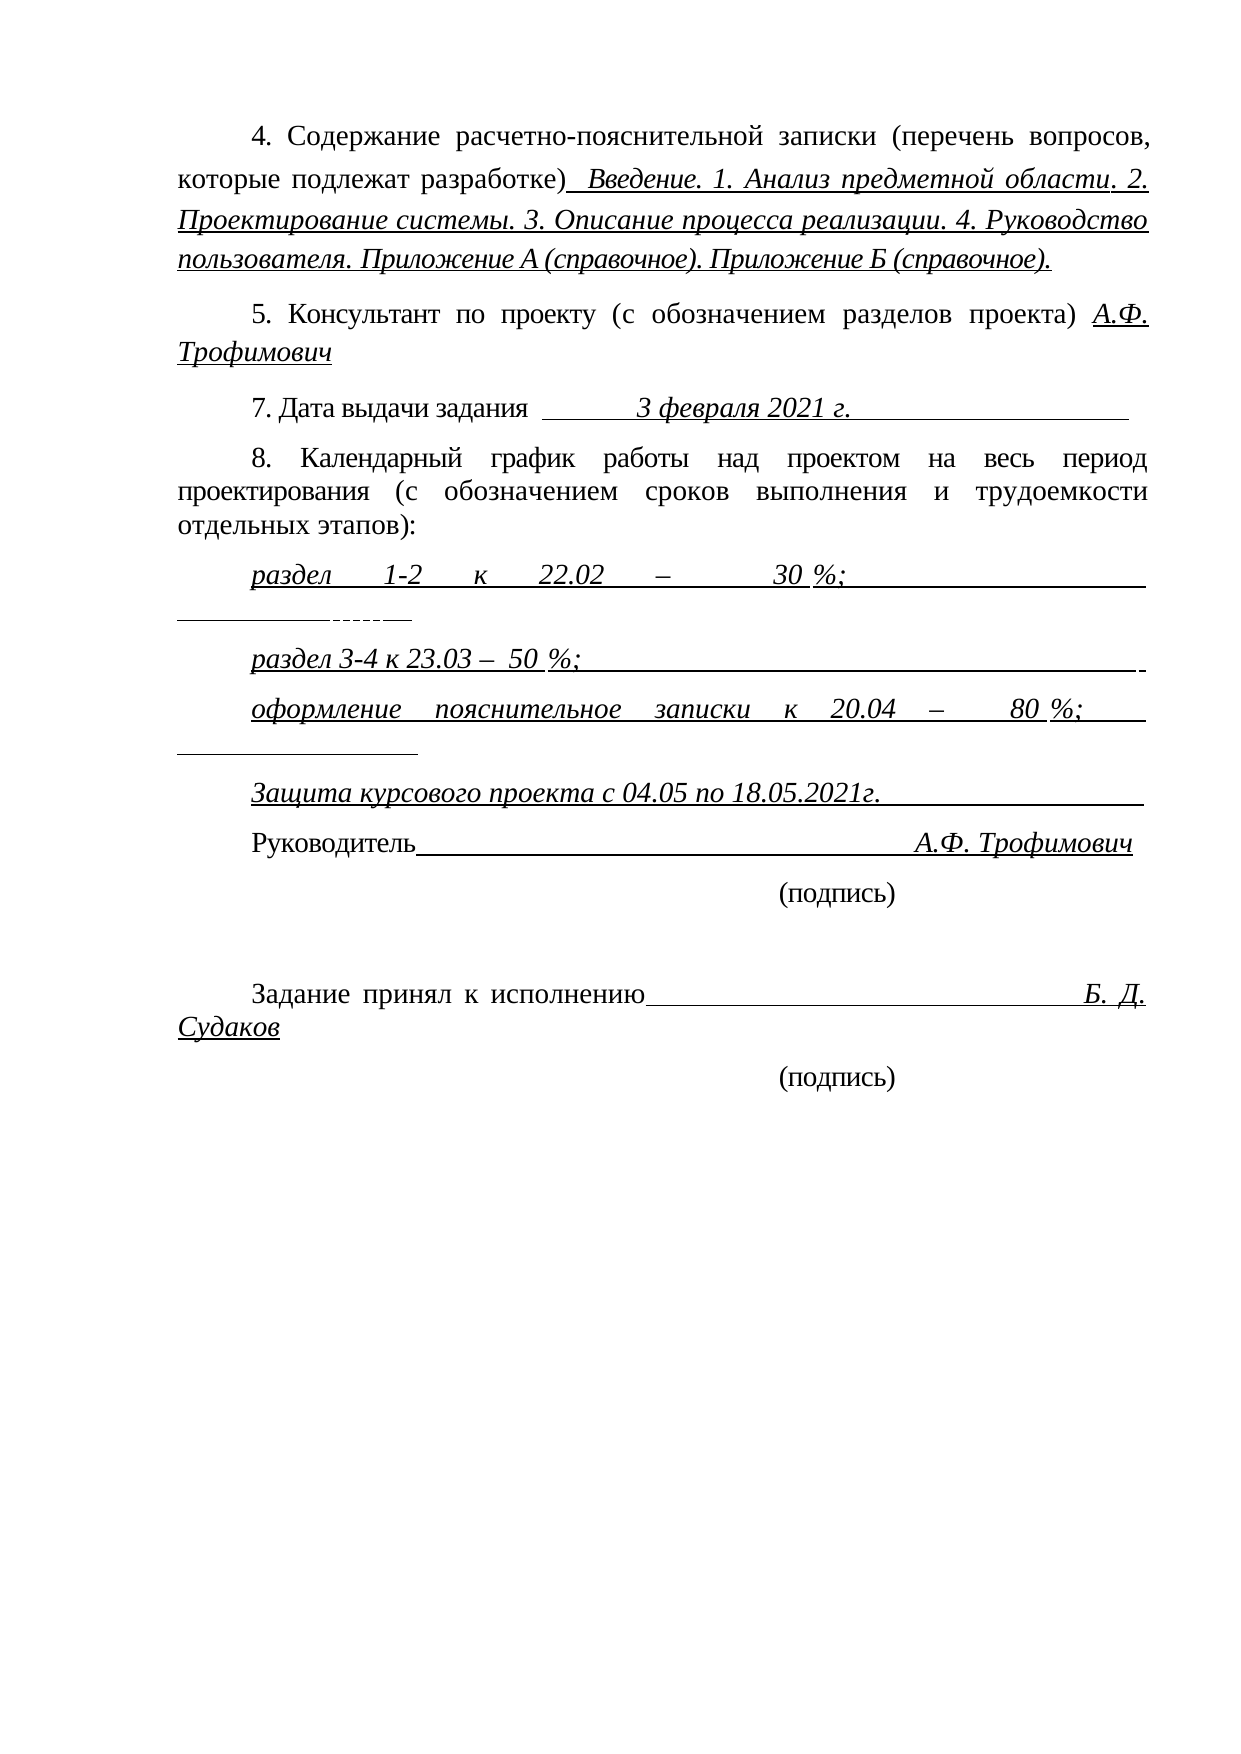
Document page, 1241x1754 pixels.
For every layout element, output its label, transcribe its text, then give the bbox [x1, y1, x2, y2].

text Задание принял к исполнению –––––––___________ –– Б. Д. Судаков [177, 976, 1148, 1043]
text 7. Дата выдачи задания –––– –3 февраля 2021 г.––––––––––––––––––– [177, 390, 1152, 423]
text 5. Консультант по проекту (с обозначением разделов проекта) А.Ф. Трофимович– [177, 296, 1152, 368]
text раздел 1-2 к 22.02 – 30 %; ––––––––––––––––– –––––––––– –_ [177, 557, 1149, 624]
text (подпись) [177, 875, 1148, 909]
text Руководитель– –––––––– А.Ф. Трофимович [177, 825, 1149, 859]
text Защита курсового проекта с 04.05 по 18.05.2021г.–––––––––––––––––– [177, 775, 1149, 808]
text 4. Содержание расчетно-пояснительной записки (перечень вопросов, которые подлежат разработке) Введение. 1. Анализ предметной области. 2. Проектирование системы. 3. Описание процесса реализации. 4. Руководство пользователя. Приложение А (справочное). Приложение Б (справочное). [177, 118, 1152, 274]
text 8. Календарный график работы над проектом на весь период проектирования (с обозначением сроков выполнения и трудоемкости отдельных этапов): [177, 440, 1149, 541]
text (подпись) [177, 1059, 1148, 1093]
text раздел 3-4 к 23.03 – 50 %; –– –––––––––––––– –––––––––––––––––– [177, 641, 1149, 674]
text оформление пояснительное записки к 20.04 – 80 %; –– –––––––––––––– [177, 691, 1149, 758]
